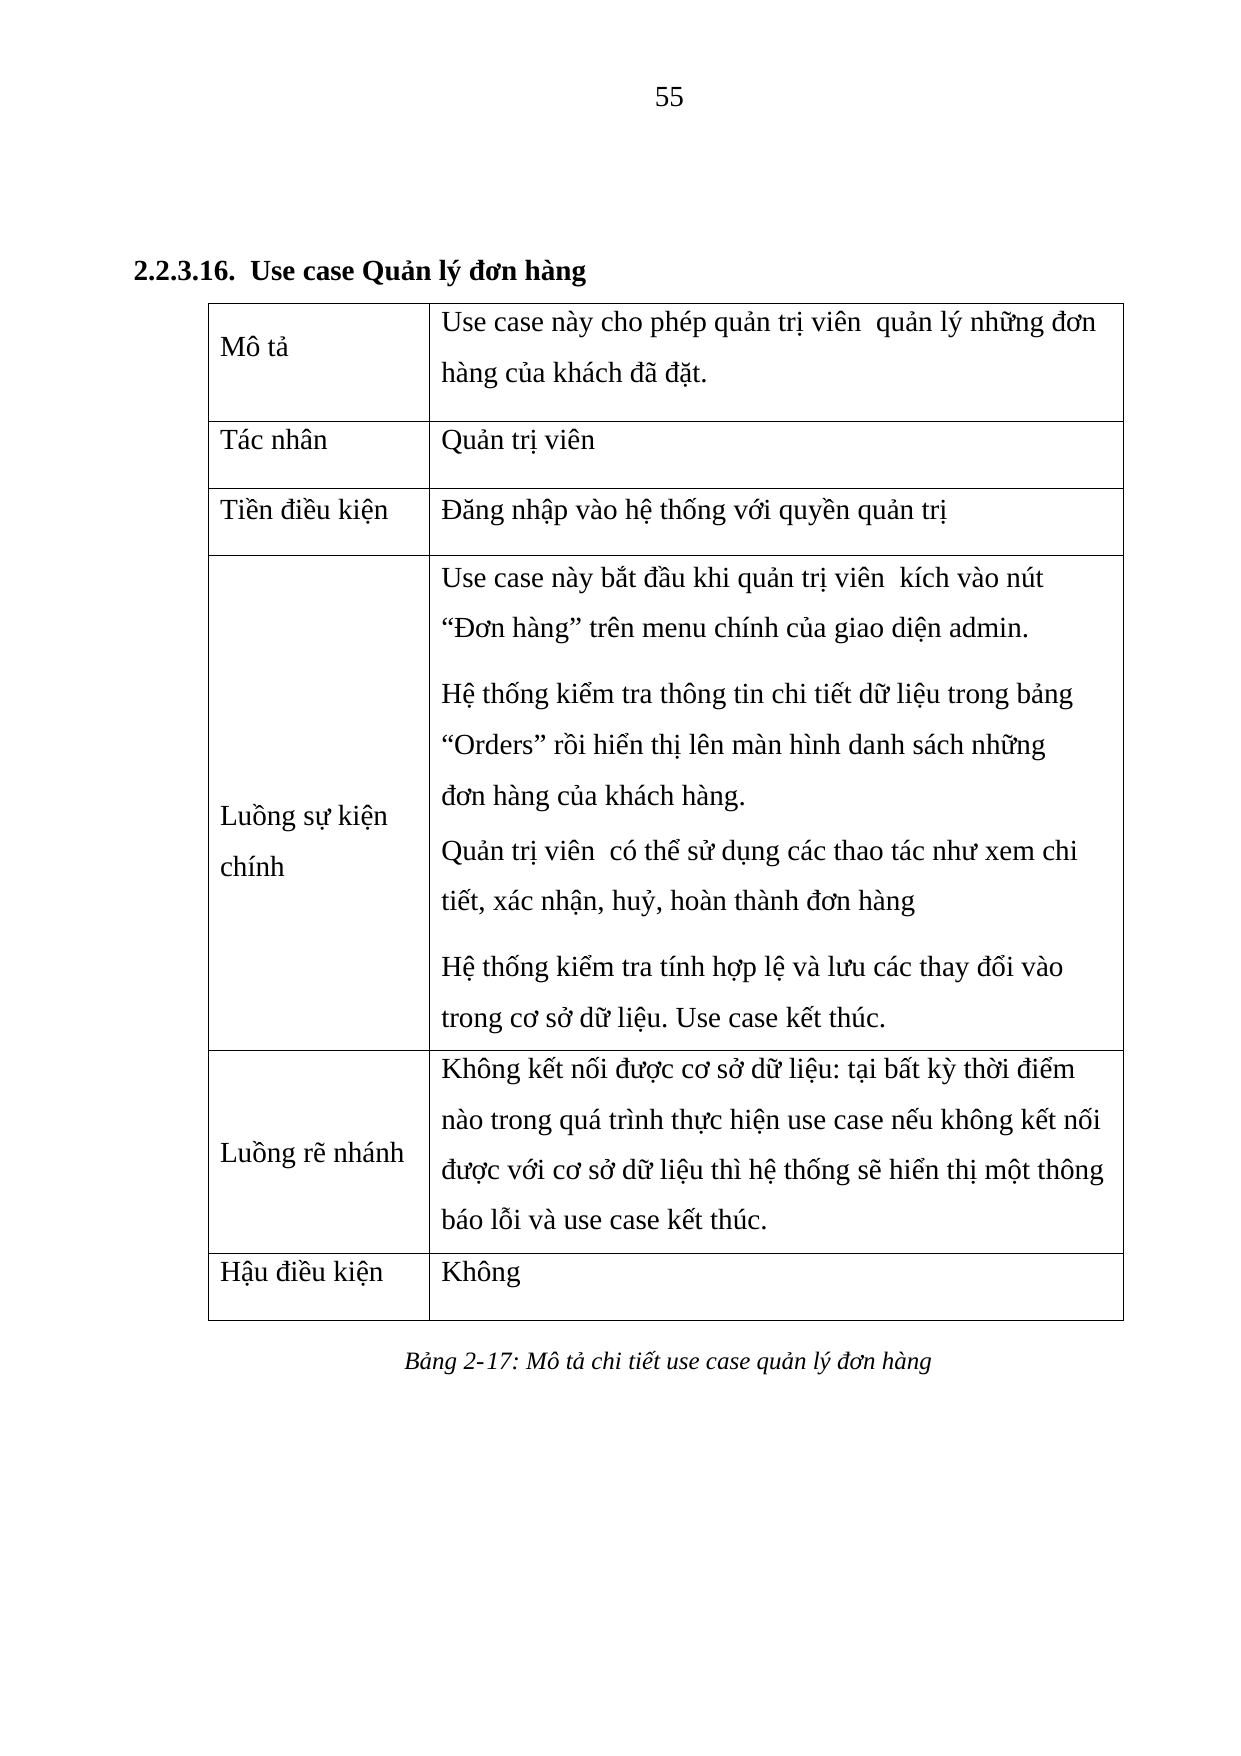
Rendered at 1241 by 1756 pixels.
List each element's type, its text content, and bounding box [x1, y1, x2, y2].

table_cell Đăng nhập vào hệ thống với quyền quản trị [430, 489, 1123, 555]
table_cell Không [430, 1254, 1123, 1320]
table_cell Luồng sự kiện chính [209, 556, 429, 1050]
table_cell Use case này bắt đầu khi quản trị viên kích vào nút “Đơn hàng” trên menu chính của giao diện admin. Hệ thống kiểm tra thông tin chi tiết dữ liệu trong bảng “Orders” rồi hiển thị lên màn hình danh sách những đơn hàng của khách hàng. Quản trị viên có thể sử dụng các thao tác như xem chi tiết, xác nhận, huỷ, hoàn thành đơn hàng Hệ thống kiểm tra tính hợp lệ và lưu các thay đổi vào trong cơ sở dữ liệu. Use case kết thúc. [430, 556, 1123, 1050]
table_header Mô tả [209, 304, 429, 421]
table_cell Hậu điều kiện [209, 1254, 429, 1320]
table_cell Tiền điều kiện [209, 489, 429, 555]
table_cell Luồng rẽ nhánh [209, 1051, 429, 1253]
table_cell Không kết nối được cơ sở dữ liệu: tại bất kỳ thời điểm nào trong quá trình thực hiện use case nếu không kết nối được với cơ sở dữ liệu thì hệ thống sẽ hiển thị một thông báo lỗi và use case kết thúc. [430, 1051, 1123, 1253]
table_cell Tác nhân [209, 422, 429, 488]
table_cell Quản trị viên [430, 422, 1123, 488]
table_header Use case này cho phép quản trị viên quản lý những đơn hàng của khách đã đặt. [430, 304, 1123, 421]
subtitle Use case Quản lý đơn hàng [133, 253, 1205, 286]
